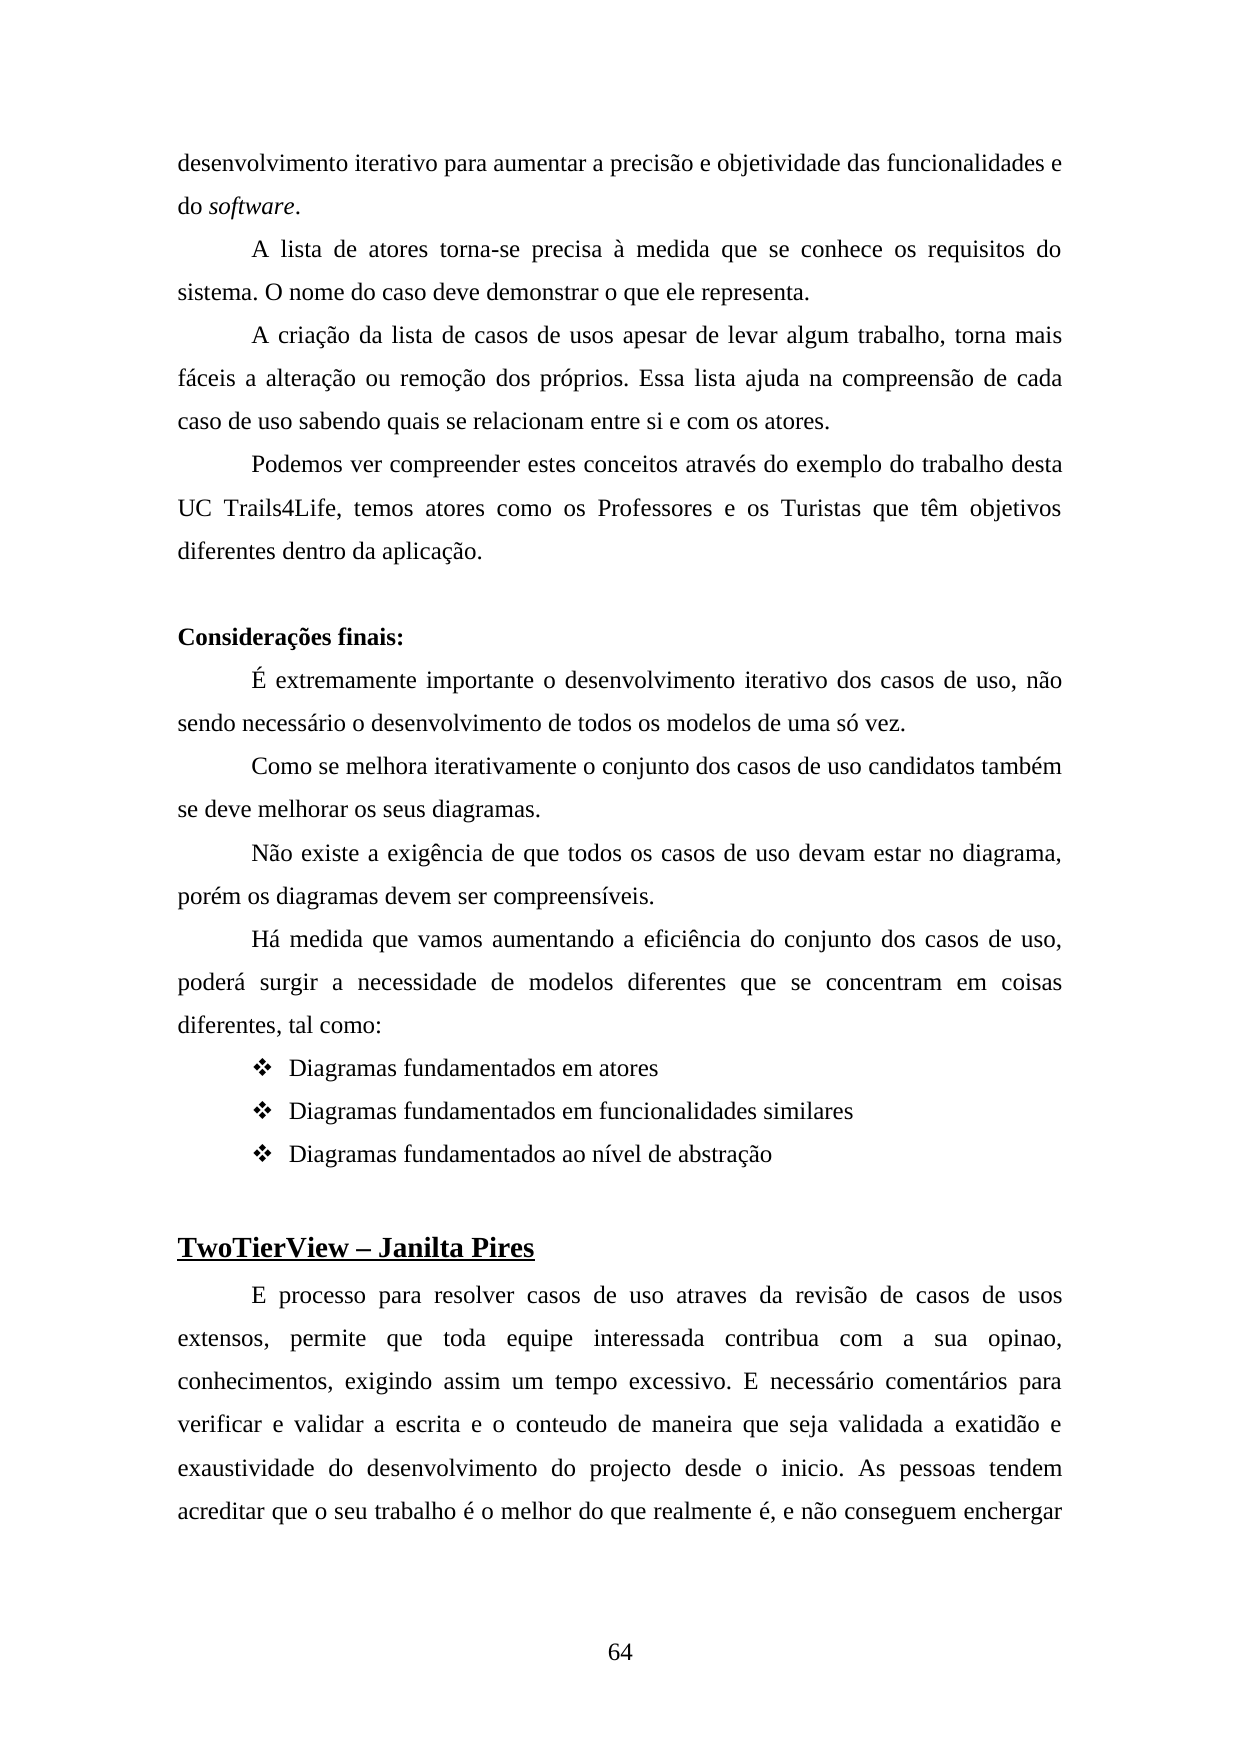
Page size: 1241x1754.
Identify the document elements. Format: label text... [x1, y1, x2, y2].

text Considerações finais: [177, 622, 1063, 651]
text A criação da lista de casos de usos apesar de levar algum trabalho, torna mais fáceis a alteração ou remoção dos próprios. Essa lista ajuda na compreensão de cada caso de uso sabendo quais se relacionam entre si e com os atores. [177, 320, 1063, 435]
text É extremamente importante o desenvolvimento iterativo dos casos de uso, não sendo necessário o desenvolvimento de todos os modelos de uma só vez. [177, 665, 1063, 737]
text Podemos ver compreender estes conceitos através do exemplo do trabalho desta UC Trails4Life, temos atores como os Professores e os Turistas que têm objetivos diferentes dentro da aplicação. [177, 449, 1063, 564]
text A lista de atores torna-se precisa à medida que se conhece os requisitos do sistema. O nome do caso deve demonstrar o que ele representa. [177, 234, 1063, 306]
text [177, 1280, 1063, 1524]
list Diagramas fundamentados ao nível de abstração [251, 1139, 1063, 1168]
subtitle TwoTierView – Janilta Pires [177, 1230, 1063, 1263]
text Como se melhora iterativamente o conjunto dos casos de uso candidatos também se deve melhorar os seus diagramas. [177, 751, 1063, 823]
text Não existe a exigência de que todos os casos de uso devam estar no diagrama, porém os diagramas devem ser compreensíveis. [177, 838, 1063, 909]
list Diagramas fundamentados em funcionalidades similares [251, 1096, 1063, 1125]
list Diagramas fundamentados em atores [251, 1053, 1063, 1082]
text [177, 148, 1063, 219]
text Há medida que vamos aumentando a eficiência do conjunto dos casos de uso, poderá surgir a necessidade de modelos diferentes que se concentram em coisas diferentes, tal como: [177, 924, 1063, 1039]
